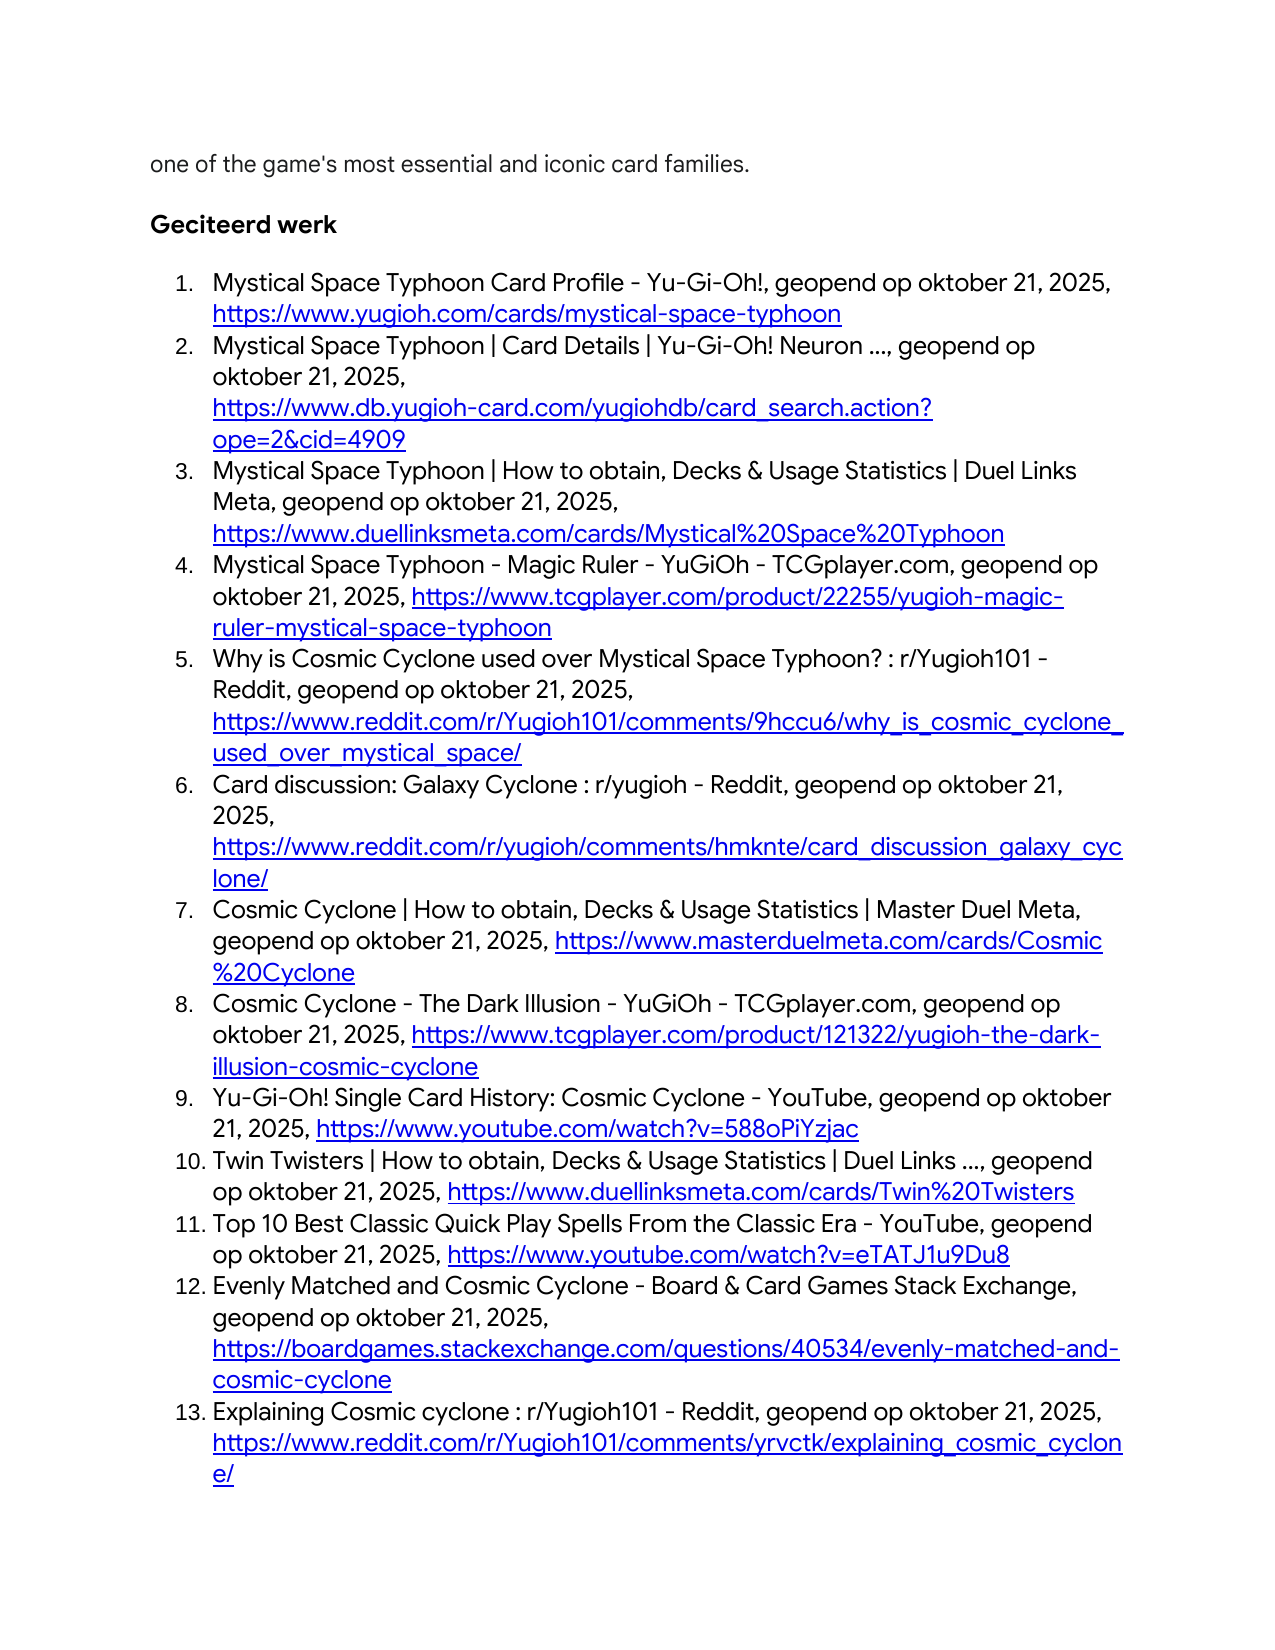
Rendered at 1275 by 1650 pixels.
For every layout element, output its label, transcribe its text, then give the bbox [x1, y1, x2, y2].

list Mystical Space Typhoon | Card Details | Yu-Gi-Oh! Neuron ..., geopend op oktober 21, 2025, https://www.db.yugioh-card.com/yugiohdb/card_search.action?ope=2&cid=4909 [175, 330, 1125, 455]
list Top 10 Best Classic Quick Play Spells From the Classic Era - YouTube, geopend op oktober 21, 2025, https://www.youtube.com/watch?v=eTATJ1u9Du8 [175, 1208, 1125, 1271]
list Explaining Cosmic cyclone : r/Yugioh101 - Reddit, geopend op oktober 21, 2025, https://www.reddit.com/r/Yugioh101/comments/yrvctk/explaining_cosmic_cyclone/ [175, 1396, 1125, 1490]
subtitle Geciteerd werk [150, 209, 1125, 241]
list Evenly Matched and Cosmic Cyclone - Board & Card Games Stack Exchange, geopend op oktober 21, 2025, https://boardgames.stackexchange.com/questions/40534/evenly-matched-and-cosmic-cyclone [175, 1271, 1125, 1396]
list Cosmic Cyclone | How to obtain, Decks & Usage Statistics | Master Duel Meta, geopend op oktober 21, 2025, https://www.masterduelmeta.com/cards/Cosmic%20Cyclone [175, 894, 1125, 988]
list Twin Twisters | How to obtain, Decks & Usage Statistics | Duel Links ..., geopend op oktober 21, 2025, https://www.duellinksmeta.com/cards/Twin%20Twisters [175, 1145, 1125, 1208]
list Mystical Space Typhoon - Magic Ruler - YuGiOh - TCGplayer.com, geopend op oktober 21, 2025, https://www.tcgplayer.com/product/22255/yugioh-magic-ruler-mystical-space-typhoon [175, 549, 1125, 643]
list Why is Cosmic Cyclone used over Mystical Space Typhoon? : r/Yugioh101 - Reddit, geopend op oktober 21, 2025, https://www.reddit.com/r/Yugioh101/comments/9hccu6/why_is_cosmic_cyclone_used_over_mystical_space/ [175, 643, 1125, 769]
list Mystical Space Typhoon | How to obtain, Decks & Usage Statistics | Duel Links Meta, geopend op oktober 21, 2025, https://www.duellinksmeta.com/cards/Mystical%20Space%20Typhoon [175, 455, 1125, 549]
list Yu-Gi-Oh! Single Card History: Cosmic Cyclone - YouTube, geopend op oktober 21, 2025, https://www.youtube.com/watch?v=588oPiYzjac [175, 1082, 1125, 1145]
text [150, 150, 1125, 179]
list Cosmic Cyclone - The Dark Illusion - YuGiOh - TCGplayer.com, geopend op oktober 21, 2025, https://www.tcgplayer.com/product/121322/yugioh-the-dark-illusion-cosmic-cyclone [175, 988, 1125, 1082]
list Card discussion: Galaxy Cyclone : r/yugioh - Reddit, geopend op oktober 21, 2025, https://www.reddit.com/r/yugioh/comments/hmknte/card_discussion_galaxy_cyclone/ [175, 769, 1125, 894]
list Mystical Space Typhoon Card Profile - Yu-Gi-Oh!, geopend op oktober 21, 2025, https://www.yugioh.com/cards/mystical-space-typhoon [175, 267, 1125, 330]
